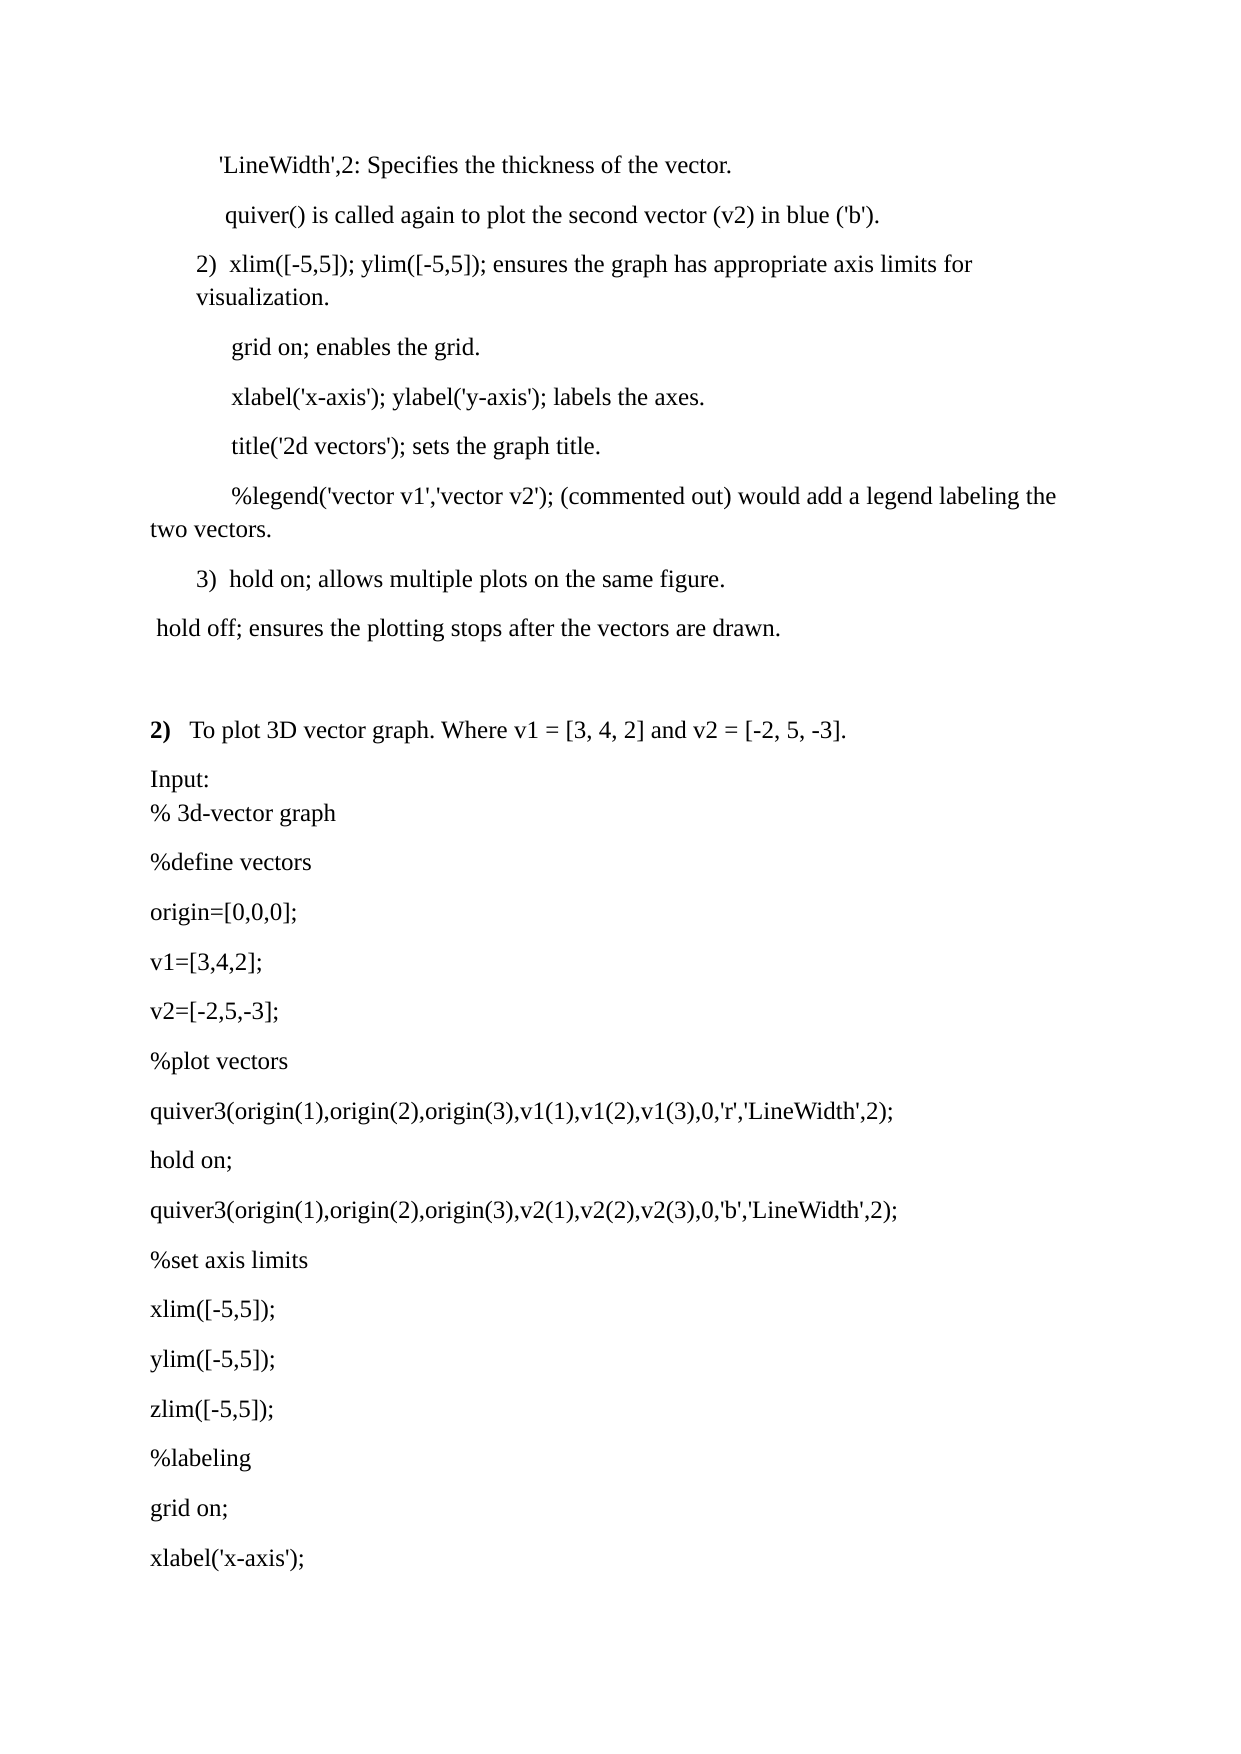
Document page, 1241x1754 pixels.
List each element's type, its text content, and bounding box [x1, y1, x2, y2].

text title('2d vectors'); sets the graph title. [150, 431, 1090, 460]
text hold off; ensures the plotting stops after the vectors are drawn. [150, 613, 1090, 642]
text origin=[0,0,0]; [150, 897, 1090, 926]
text %set axis limits [150, 1245, 1090, 1273]
list hold on; allows multiple plots on the same figure. [196, 564, 1090, 593]
text ylim([-5,5]); [150, 1344, 1090, 1373]
text xlim([-5,5]); [150, 1294, 1090, 1323]
text zlim([-5,5]); [150, 1394, 1090, 1423]
list To plot 3D vector graph. Where v1 = [3, 4, 2] and v2 = [-2, 5, -3]. [150, 715, 1090, 744]
text quiver3(origin(1),origin(2),origin(3),v2(1),v2(2),v2(3),0,'b','LineWidth',2); [150, 1195, 1090, 1224]
text grid on; enables the grid. [150, 332, 1090, 361]
text hold on; [150, 1145, 1090, 1174]
text grid on; [150, 1493, 1090, 1522]
text xlabel('x-axis'); [150, 1543, 1090, 1572]
text v2=[-2,5,-3]; [150, 996, 1090, 1025]
text Input: % 3d-vector graph [150, 764, 1090, 826]
text quiver() is called again to plot the second vector (v2) in blue ('b'). [150, 200, 1090, 228]
text v1=[3,4,2]; [150, 947, 1090, 975]
list xlim([-5,5]); ylim([-5,5]); ensures the graph has appropriate axis limits for visualization. [196, 249, 1090, 311]
text %define vectors [150, 847, 1090, 876]
text %plot vectors [150, 1046, 1090, 1075]
text xlabel('x-axis'); ylabel('y-axis'); labels the axes. [150, 382, 1090, 411]
text %labeling [150, 1443, 1090, 1472]
text 'LineWidth',2: Specifies the thickness of the vector. [150, 150, 1090, 179]
text quiver3(origin(1),origin(2),origin(3),v1(1),v1(2),v1(3),0,'r','LineWidth',2); [150, 1096, 1090, 1124]
text %legend('vector v1','vector v2'); (commented out) would add a legend labeling the two vectors. [150, 481, 1090, 543]
